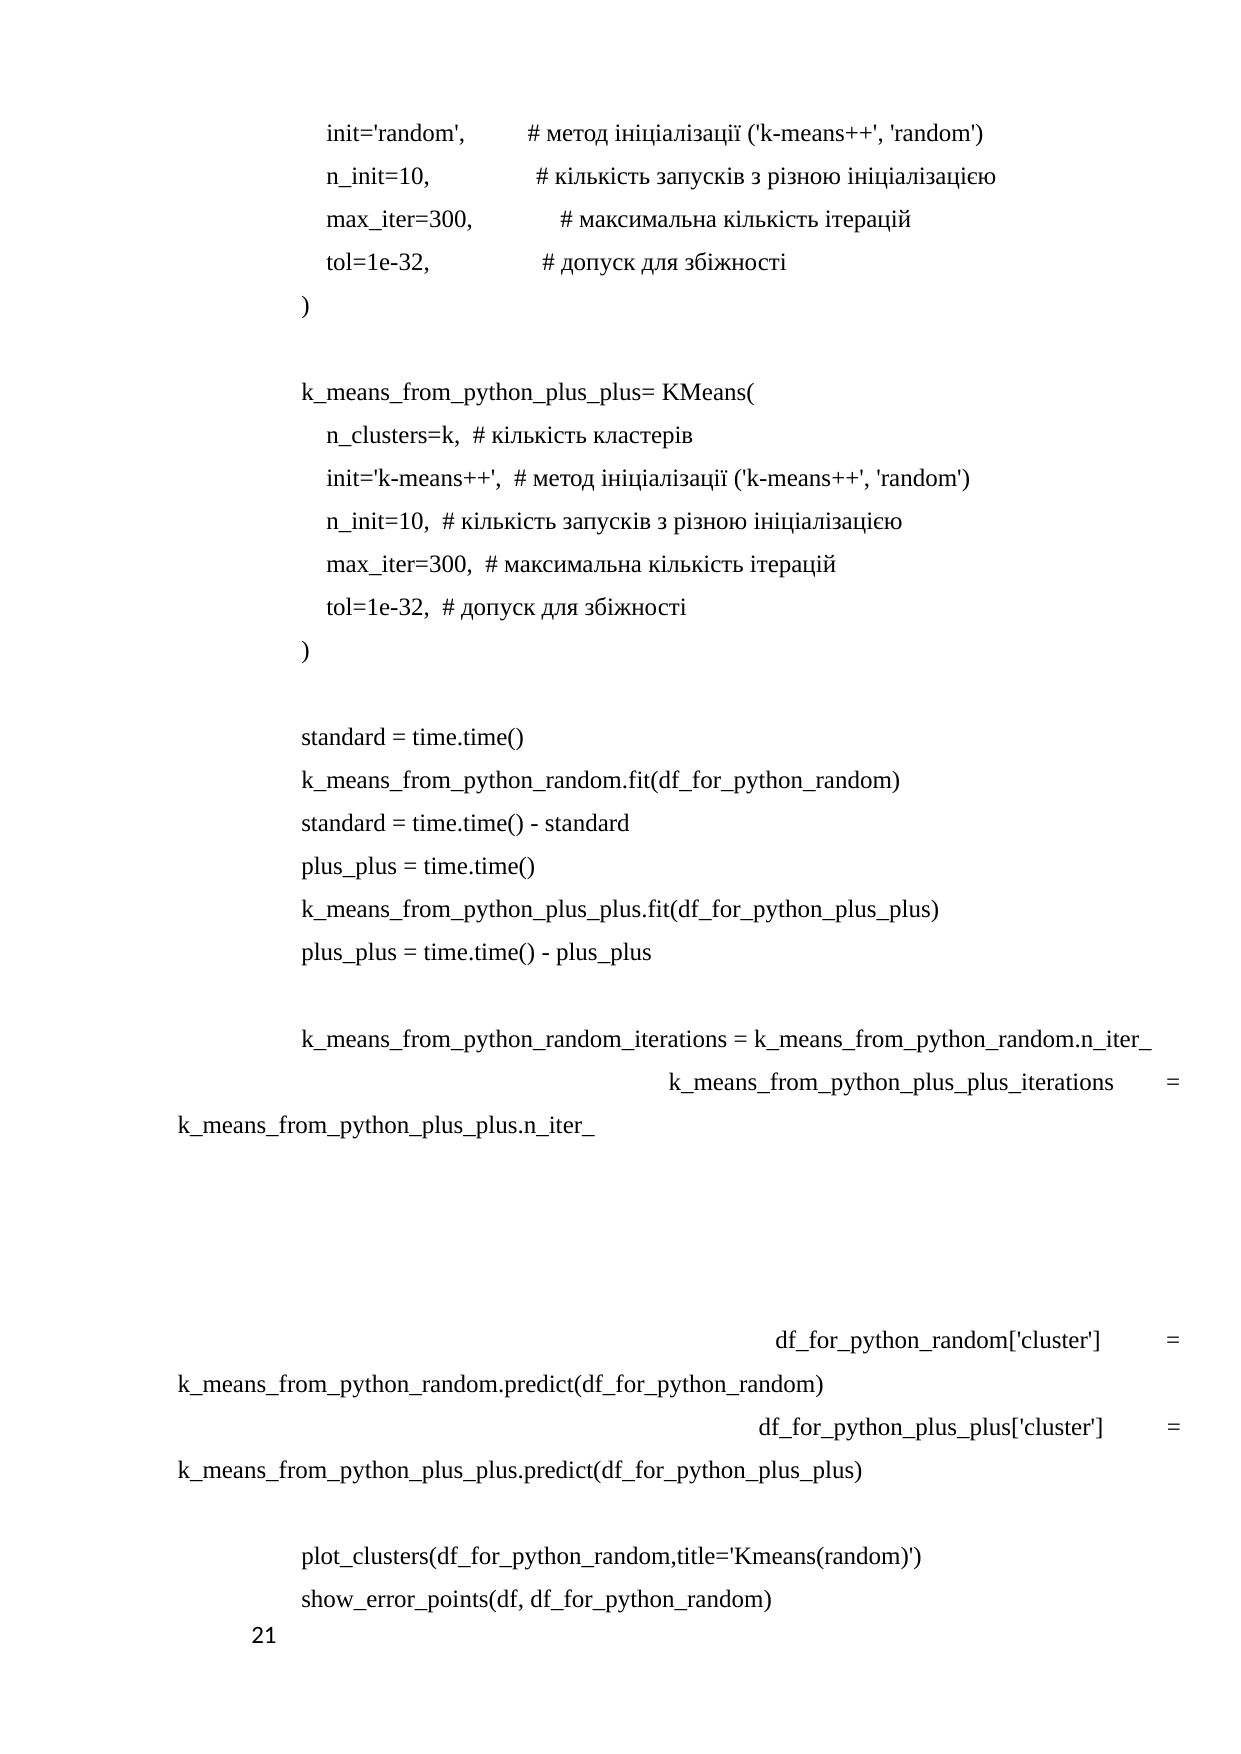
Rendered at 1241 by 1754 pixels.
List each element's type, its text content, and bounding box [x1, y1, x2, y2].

text plot_clusters(df_for_python_random,title='Kmeans(random)') [177, 1541, 1181, 1570]
text standard = time.time() [177, 722, 1181, 751]
text max_iter=300, # максимальна кількість ітерацій [177, 549, 1181, 578]
text n_clusters=k, # кількість кластерів [177, 420, 1181, 449]
text ) [177, 636, 1181, 664]
text init='random', # метод ініціалізації ('k-means++', 'random') [177, 118, 1181, 147]
text tol=1e-32, # допуск для збіжності [177, 592, 1181, 621]
text df_for_python_random['cluster'] = k_means_from_python_random.predict(df_for_python_random) [177, 1326, 1181, 1397]
text n_init=10, # кількість запусків з різною ініціалізацією [177, 161, 1181, 190]
text plus_plus = time.time() [177, 851, 1181, 880]
text ) [177, 291, 1181, 319]
text n_init=10, # кількість запусків з різною ініціалізацією [177, 506, 1181, 535]
text init='k-means++', # метод ініціалізації ('k-means++', 'random') [177, 463, 1181, 492]
text k_means_from_python_random_iterations = k_means_from_python_random.n_iter_ [177, 1024, 1181, 1052]
text plus_plus = time.time() - plus_plus [177, 937, 1181, 966]
text k_means_from_python_plus_plus= KMeans( [177, 377, 1181, 406]
text k_means_from_python_plus_plus.fit(df_for_python_plus_plus) [177, 894, 1181, 923]
text tol=1e-32, # допуск для збіжності [177, 247, 1181, 276]
text max_iter=300, # максимальна кількість ітерацій [177, 204, 1181, 233]
text standard = time.time() - standard [177, 808, 1181, 837]
text k_means_from_python_random.fit(df_for_python_random) [177, 765, 1181, 794]
text k_means_from_python_plus_plus_iterations = k_means_from_python_plus_plus.n_iter_ [177, 1067, 1181, 1139]
text show_error_points(df, df_for_python_random) [177, 1584, 1181, 1613]
text df_for_python_plus_plus['cluster'] = k_means_from_python_plus_plus.predict(df_for_python_plus_plus) [177, 1412, 1181, 1484]
